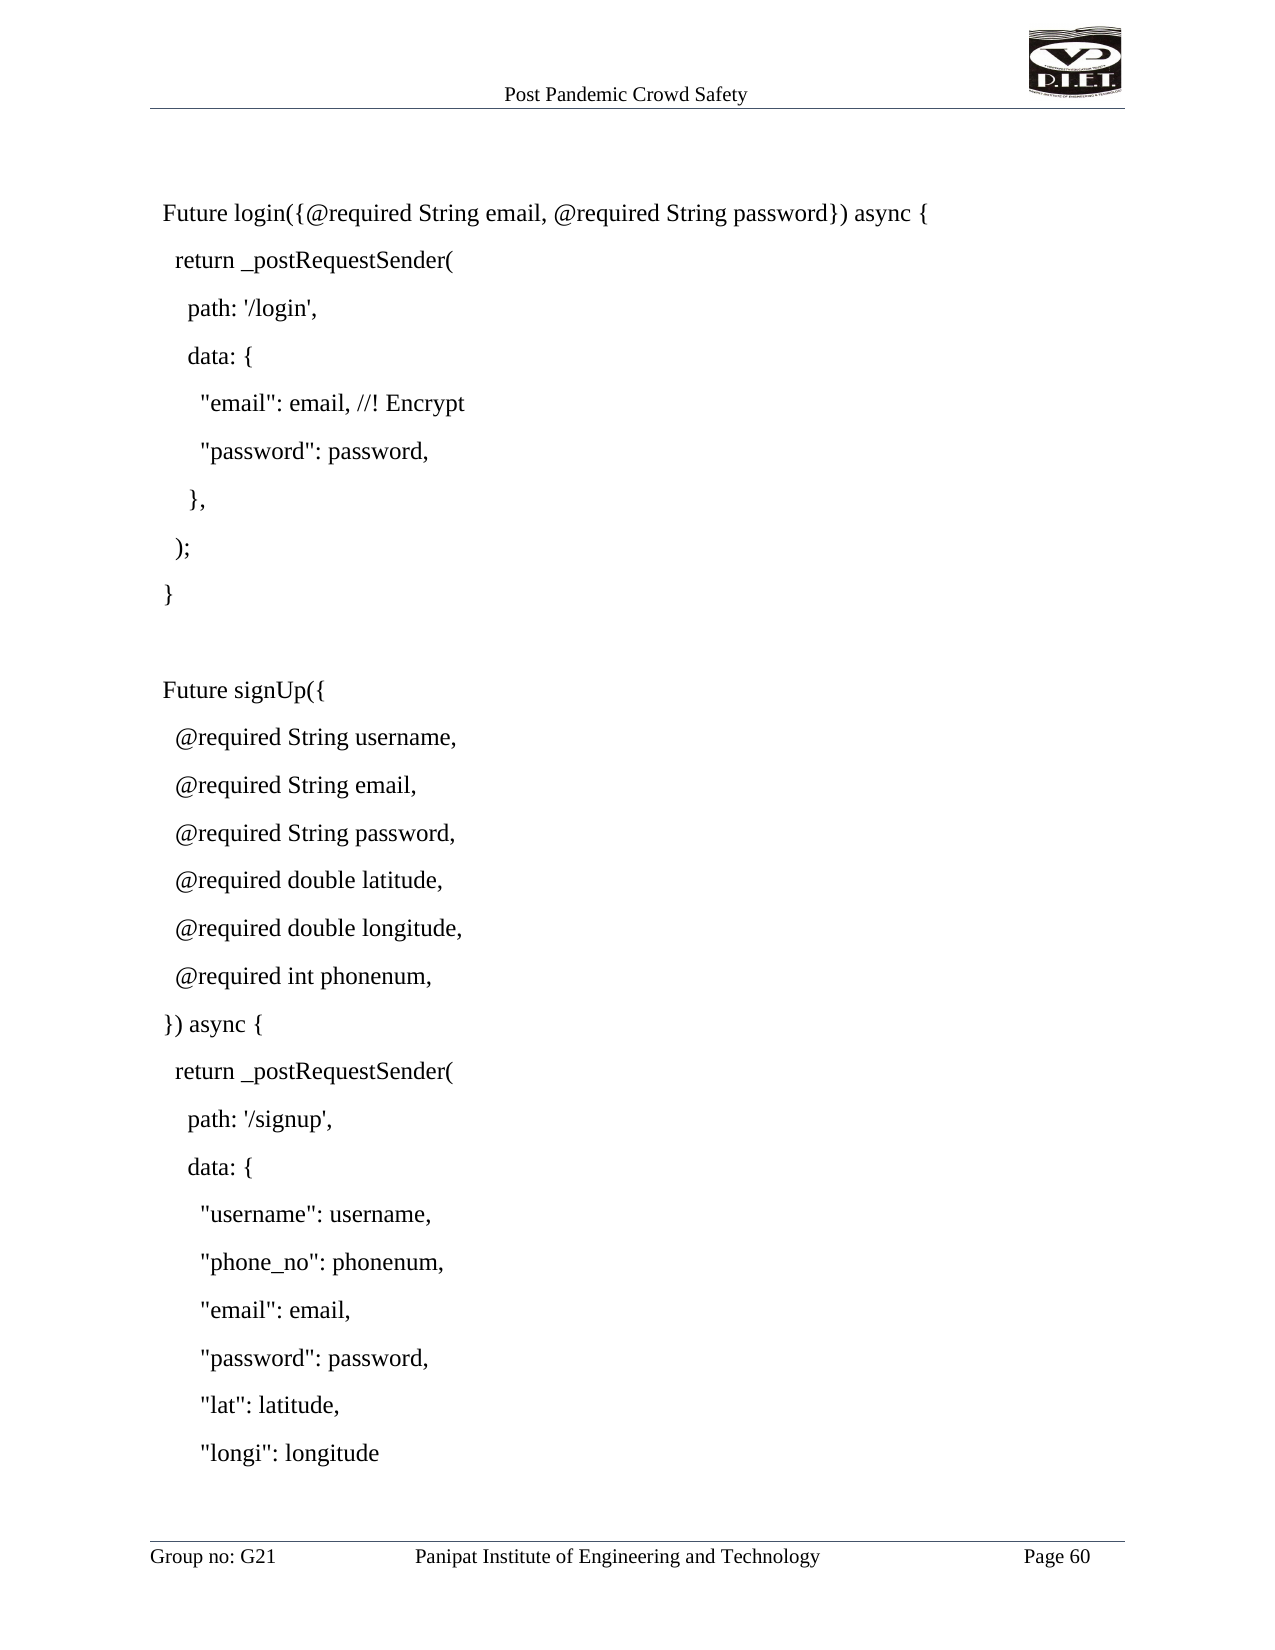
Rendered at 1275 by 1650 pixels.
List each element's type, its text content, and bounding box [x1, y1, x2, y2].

text "email": email, [150, 1295, 1125, 1324]
text "username": username, [150, 1199, 1125, 1228]
text "email": email, //! Encrypt [150, 388, 1125, 417]
text Future login({@required String email, @required String password}) async { [150, 198, 1125, 226]
text path: '/login', [150, 293, 1125, 322]
text data: { [150, 1152, 1125, 1181]
text return _postRequestSender( [150, 245, 1125, 274]
text @required double latitude, [150, 866, 1125, 894]
text } [150, 579, 1125, 608]
text "password": password, [150, 1343, 1125, 1371]
text }, [150, 484, 1125, 513]
text @required int phonenum, [150, 961, 1125, 990]
text "password": password, [150, 436, 1125, 465]
text @required String password, [150, 818, 1125, 847]
text ); [150, 532, 1125, 560]
text data: { [150, 341, 1125, 369]
text "phone_no": phonenum, [150, 1247, 1125, 1276]
text @required double longitude, [150, 913, 1125, 942]
text "longi": longitude [150, 1438, 1125, 1467]
text path: '/signup', [150, 1104, 1125, 1133]
picture [1029, 23, 1122, 101]
text }) async { [150, 1009, 1125, 1037]
text Future signUp({ [150, 675, 1125, 703]
text @required String email, [150, 770, 1125, 799]
text @required String username, [150, 722, 1125, 751]
text "lat": latitude, [150, 1390, 1125, 1419]
text return _postRequestSender( [150, 1056, 1125, 1085]
